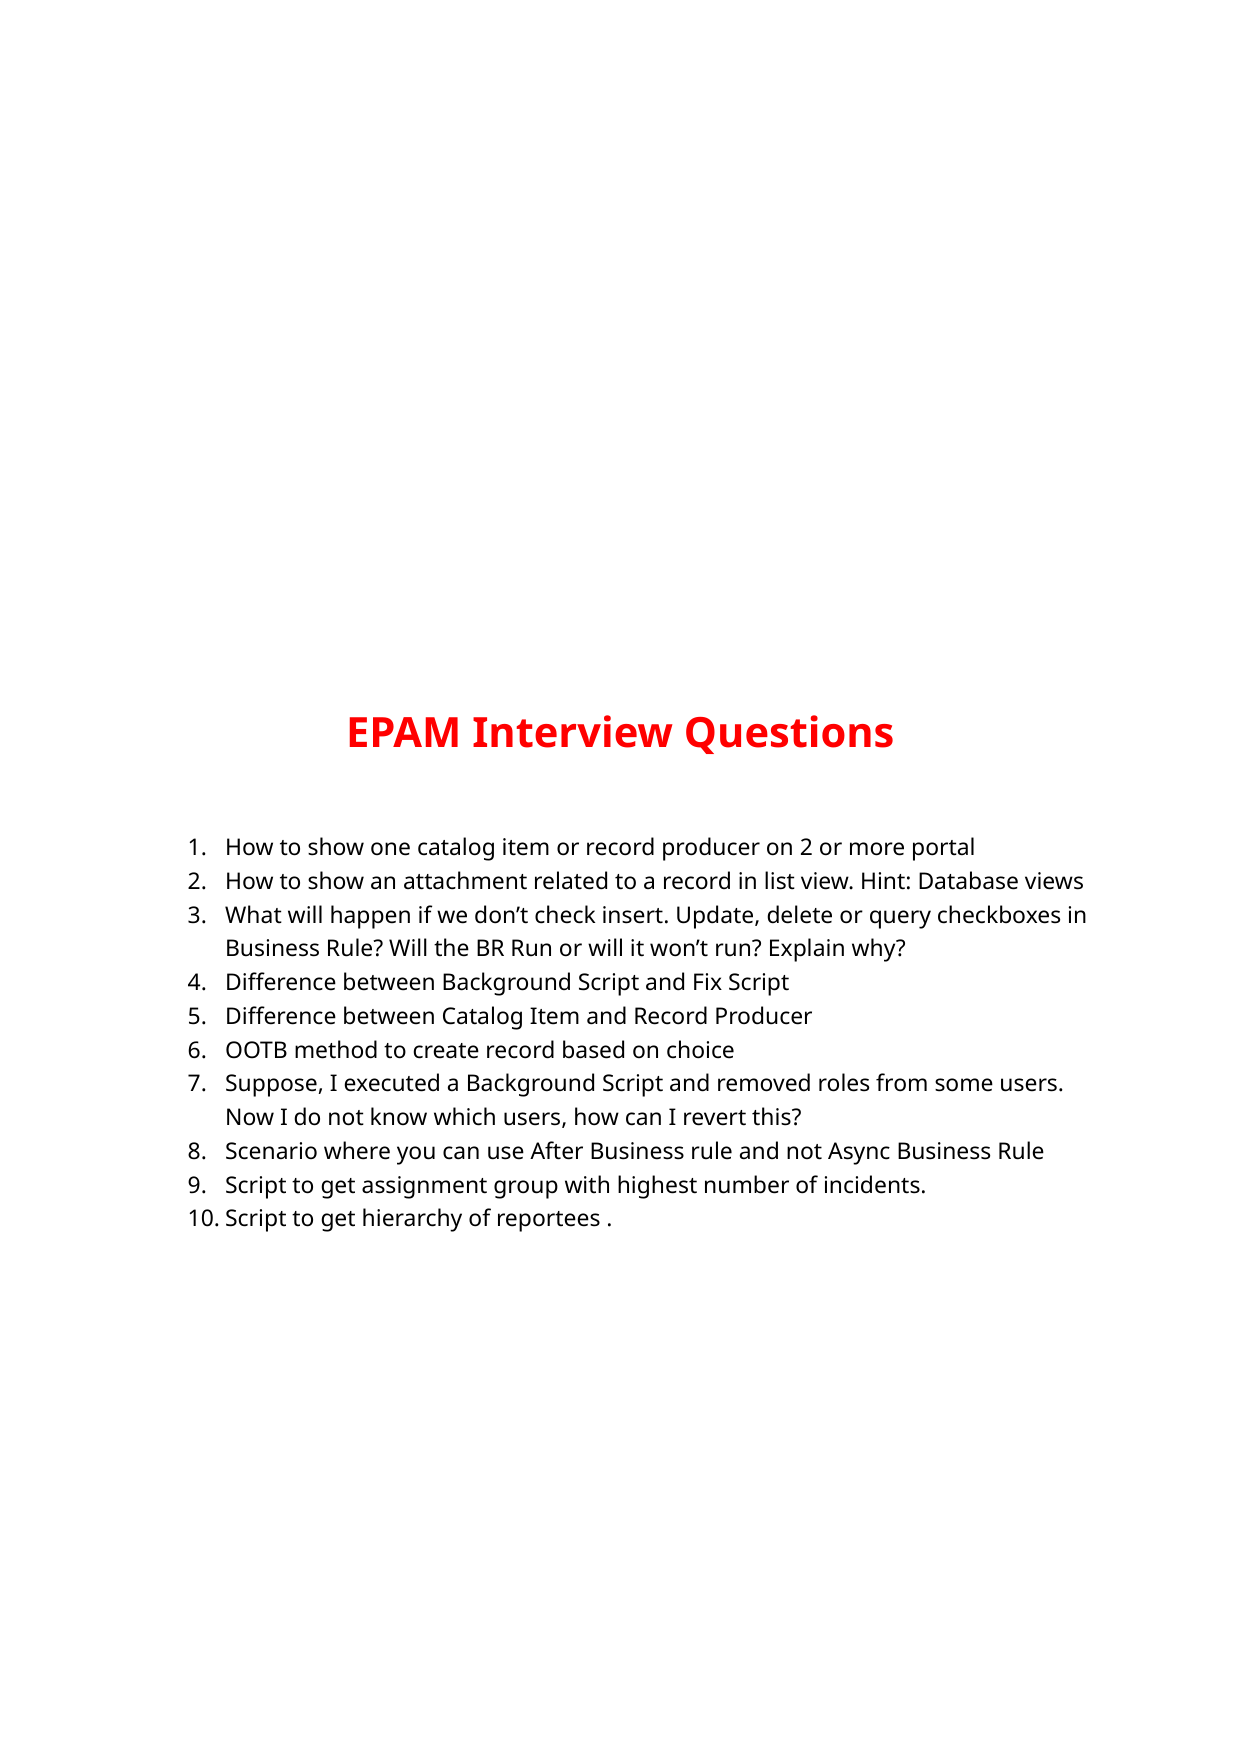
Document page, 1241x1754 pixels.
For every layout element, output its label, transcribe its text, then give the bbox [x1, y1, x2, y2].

list Script to get hierarchy of reportees . [187, 1202, 1090, 1234]
list Scenario where you can use After Business rule and not Async Business Rule [187, 1135, 1090, 1166]
text EPAM Interview Questions [150, 703, 1090, 759]
list Difference between Background Script and Fix Script [187, 966, 1090, 997]
list How to show one catalog item or record producer on 2 or more portal [187, 831, 1090, 862]
list What will happen if we don’t check insert. Update, delete or query checkboxes in Business Rule? Will the BR Run or will it won’t run? Explain why? [187, 899, 1090, 964]
list Difference between Catalog Item and Record Producer [187, 1000, 1090, 1031]
list OOTB method to create record based on choice [187, 1034, 1090, 1065]
list How to show an attachment related to a record in list view. Hint: Database views [187, 865, 1090, 896]
list Suppose, I executed a Background Script and removed roles from some users. Now I do not know which users, how can I revert this? [187, 1067, 1090, 1132]
list Script to get assignment group with highest number of incidents. [187, 1169, 1090, 1200]
